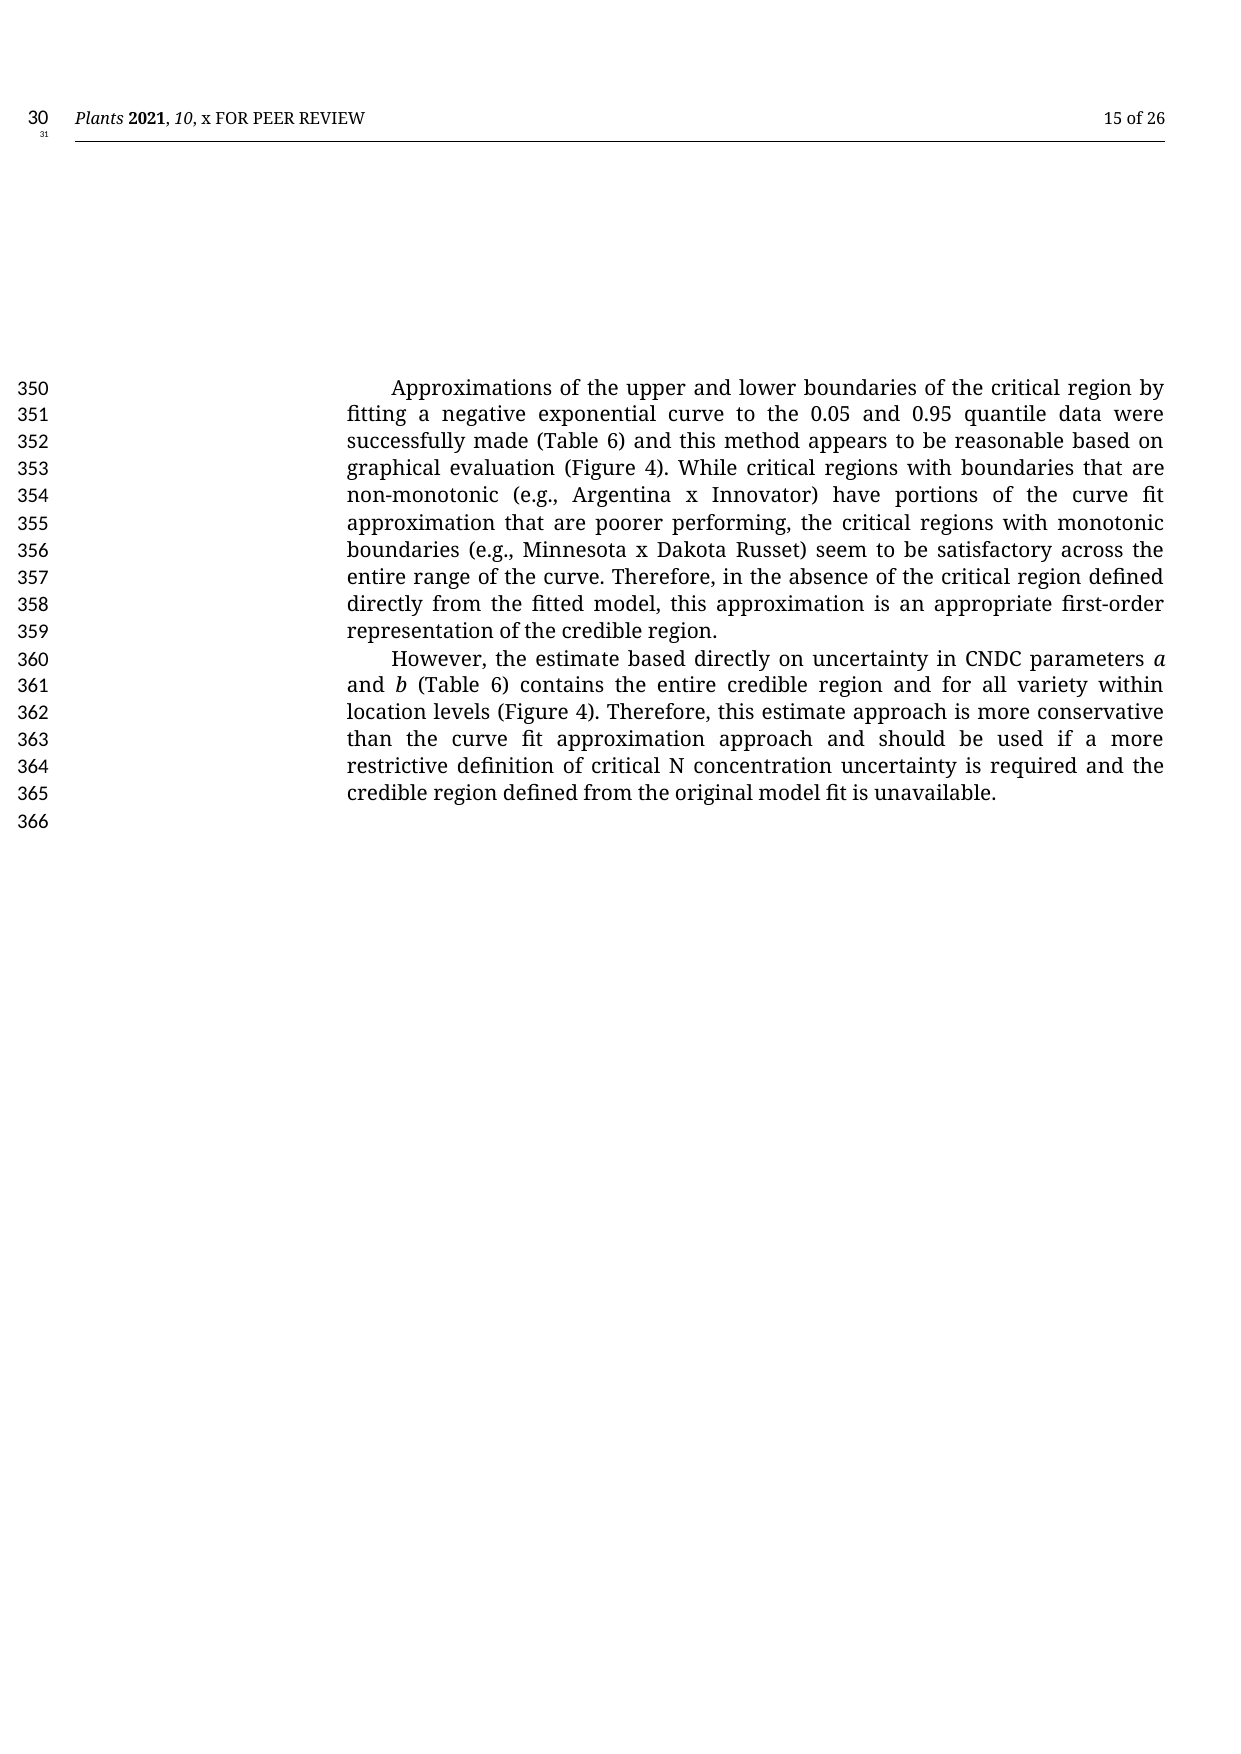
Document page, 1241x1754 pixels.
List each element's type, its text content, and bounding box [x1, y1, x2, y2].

text Approximations of the upper and lower boundaries of the critical region by fitting a negative exponential curve to the 0.05 and 0.95 quantile data were successfully made (Table 6) and this method appears to be reasonable based on graphical evaluation (Figure 4). While critical regions with boundaries that are non-monotonic (e.g., Argentina x Innovator) have portions of the curve fit approximation that are poorer performing, the critical regions with monotonic boundaries (e.g., Minnesota x Dakota Russet) seem to be satisfactory across the entire range of the curve. Therefore, in the absence of the critical region defined directly from the fitted model, this approximation is an appropriate first-order representation of the credible region. [347, 374, 1165, 644]
text However, the estimate based directly on uncertainty in CNDC parameters a and b (Table 6) contains the entire credible region and for all variety within location levels (Figure 4). Therefore, this estimate approach is more conservative than the curve fit approximation approach and should be used if a more restrictive definition of critical N concentration uncertainty is required and the credible region defined from the original model fit is unavailable. [347, 644, 1165, 807]
